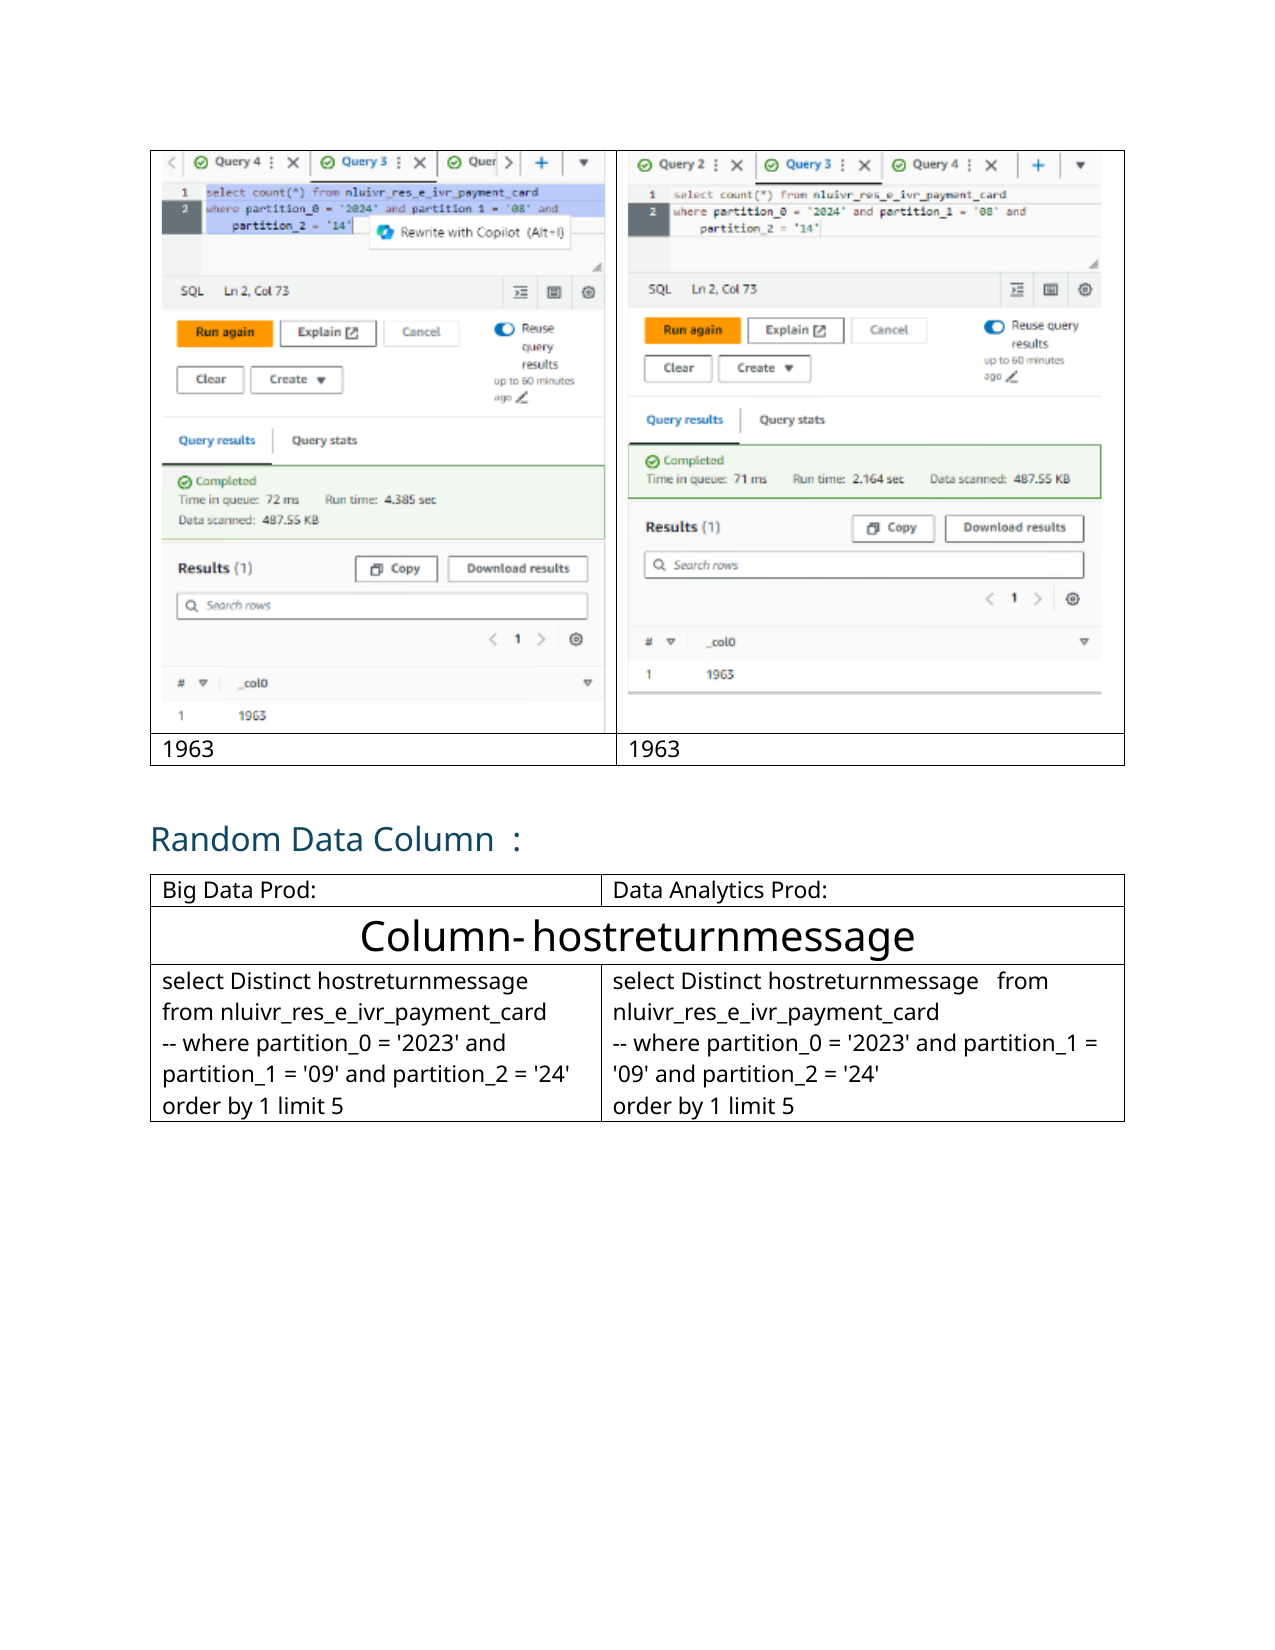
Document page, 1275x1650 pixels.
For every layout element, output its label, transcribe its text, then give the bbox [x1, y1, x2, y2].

table_cell [617, 151, 1124, 732]
table_cell 1963 [617, 734, 1124, 765]
table_cell 1963 [151, 734, 616, 765]
table_cell Column- hostreturnmessage [151, 907, 1124, 963]
table_cell [606, 151, 616, 732]
subtitle Random Data Column : [150, 816, 1125, 862]
picture [161, 151, 606, 733]
table_cell [151, 151, 161, 732]
table_header Data Analytics Prod: [602, 875, 1124, 906]
picture [627, 151, 1102, 695]
table_cell select Distinct hostreturnmessage from nluivr_res_e_ivr_payment_card -- where partition_0 = '2023' and partition_1 = '09' and partition_2 = '24' order by 1 limit 5 [602, 965, 1124, 1121]
table_header Big Data Prod: [151, 875, 601, 906]
table_cell select Distinct hostreturnmessage from nluivr_res_e_ivr_payment_card -- where partition_0 = '2023' and partition_1 = '09' and partition_2 = '24' order by 1 limit 5 [151, 965, 601, 1121]
